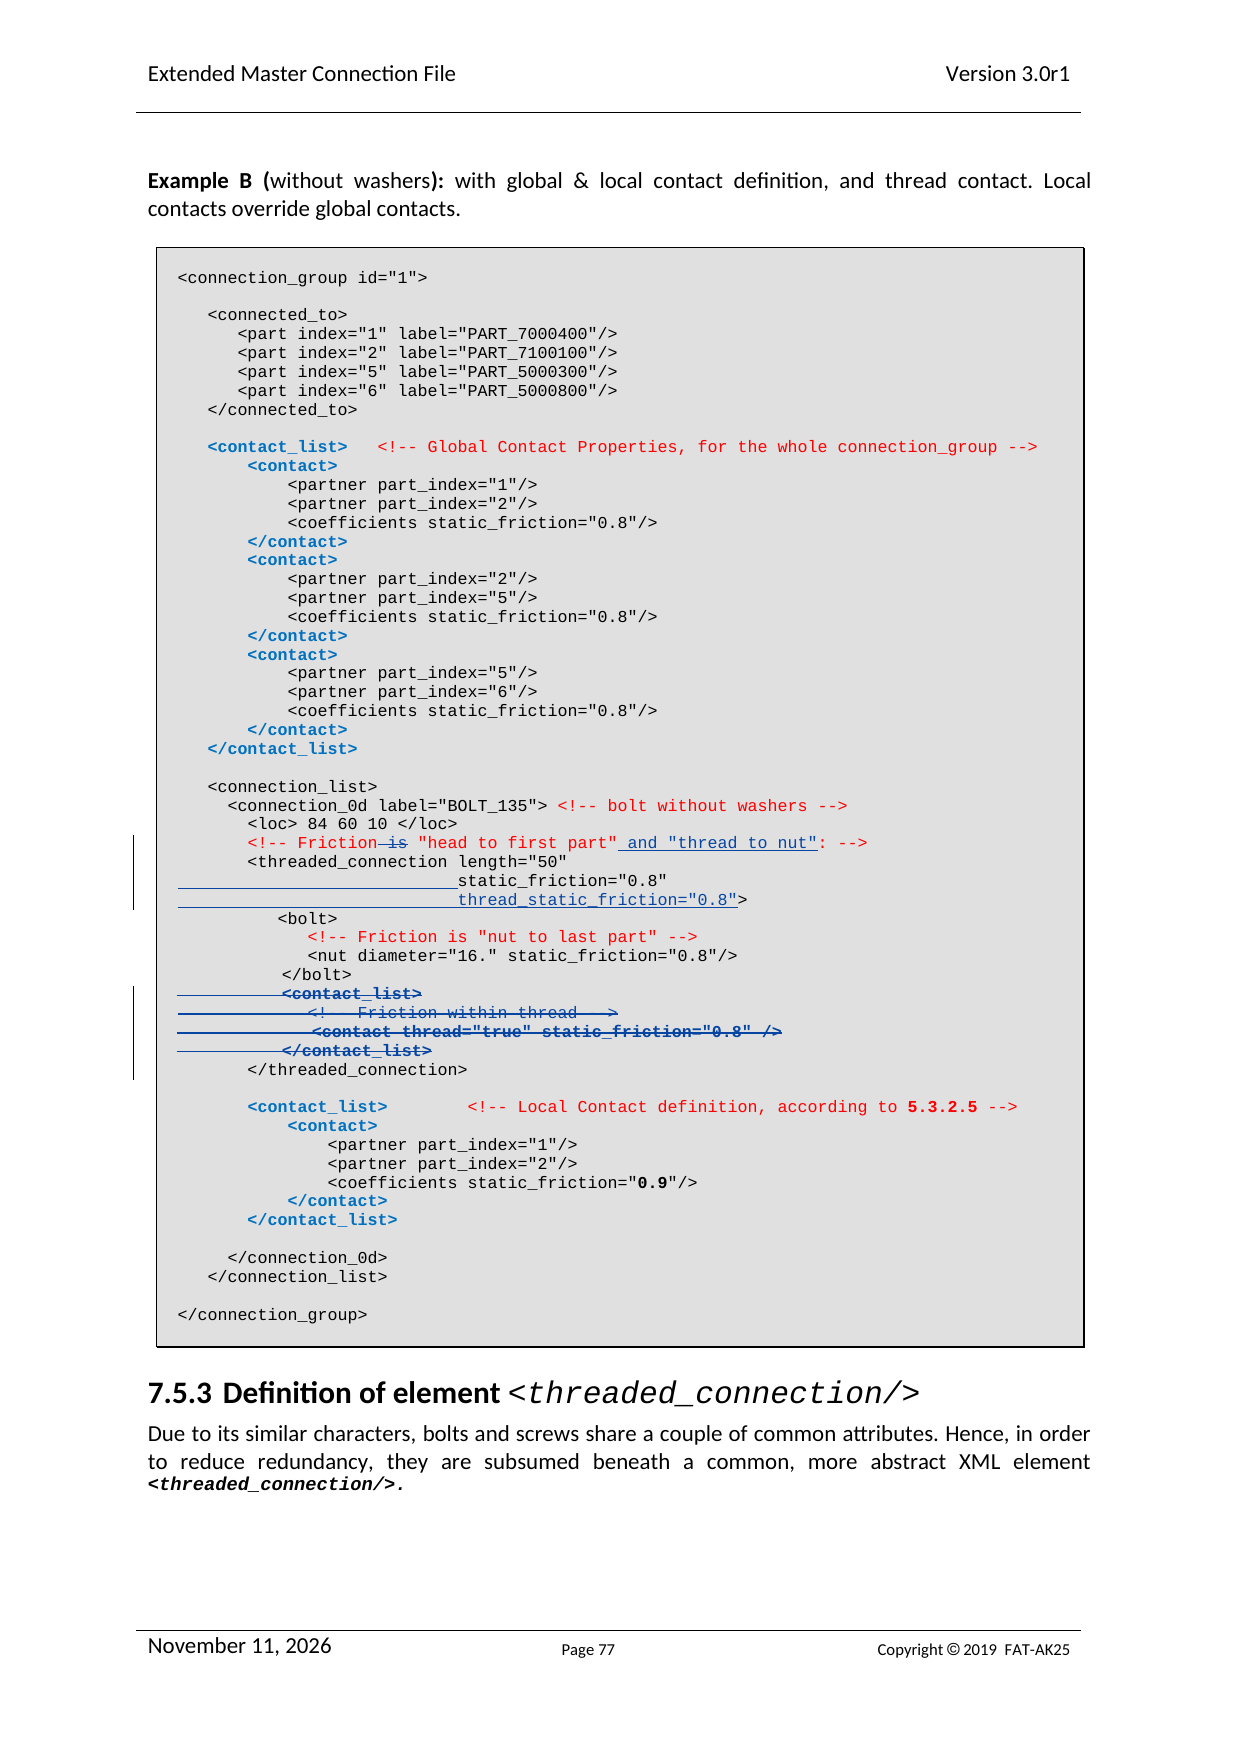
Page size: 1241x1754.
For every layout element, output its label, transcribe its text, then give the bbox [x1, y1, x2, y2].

text <partner part_index="6"/> [157, 681, 1083, 700]
text > [157, 888, 1083, 907]
text <contact> [157, 643, 1083, 662]
text Due to its similar characters, bolts and screws share a couple of common attributes. Hence, in order to reduce redundancy, they are subsumed beneath a common, more abstract XML element <threaded_connection/>. [148, 1419, 1092, 1496]
text </connected_to> [157, 398, 1083, 417]
text <partner part_index="5"/> [157, 587, 1083, 605]
text <connection_0d label="BOLT_135"> <!-- bolt without washers --> [157, 794, 1083, 813]
text <connected_to> [157, 304, 1083, 323]
text <threaded_connection length="50" [157, 851, 1083, 869]
text <!-- Friction "head to first part": --> [157, 832, 1083, 851]
text </contact> [157, 624, 1083, 643]
text </contact_list> [157, 737, 1083, 756]
text </contact> [157, 530, 1083, 549]
text </contact> [157, 1190, 1083, 1209]
text <contact_list> <!-- Global Contact Properties, for the whole connection_group --> [157, 436, 1083, 454]
text Example B (without washers): with global & local contact definition, and thread contact. Local contacts override global contacts. [148, 166, 1092, 222]
text <coefficients static_friction="0.8"/> [157, 700, 1083, 718]
text <part index="2" label="PART_7100100"/> [157, 341, 1083, 360]
text </contact_list> [157, 1209, 1083, 1228]
text <partner part_index="1"/> [157, 1133, 1083, 1152]
text <partner part_index="2"/> [157, 1152, 1083, 1171]
text <contact> [157, 549, 1083, 568]
text </bolt> [157, 964, 1083, 982]
text <part index="6" label="PART_5000800"/> [157, 379, 1083, 398]
text <!-- Friction is "nut to last part" --> [157, 926, 1083, 945]
text <part index="5" label="PART_5000300"/> [157, 360, 1083, 379]
text <partner part_index="5"/> [157, 662, 1083, 681]
text </connection_0d> [157, 1246, 1083, 1265]
text </connection_group> [157, 1303, 1083, 1322]
text <loc> 84 60 10 </loc> [157, 813, 1083, 832]
text <coefficients static_friction="0.8"/> [157, 511, 1083, 530]
text <contact> [157, 1114, 1083, 1133]
text <partner part_index="2"/> [157, 568, 1083, 587]
text <coefficients static_friction="0.9"/> [157, 1171, 1083, 1190]
text <partner part_index="2"/> [157, 492, 1083, 511]
text <part index="1" label="PART_7000400"/> [157, 323, 1083, 341]
text </connection_list> [157, 1265, 1083, 1284]
subtitle Definition of element <threaded_connection/> [148, 1373, 1092, 1413]
text <connection_list> [157, 775, 1083, 794]
text </threaded_connection> [157, 1058, 1083, 1077]
text <contact> [157, 454, 1083, 473]
text <connection_group id="1"> [157, 266, 1083, 285]
text static_friction="0.8" [157, 869, 1083, 888]
text <bolt> [157, 907, 1083, 926]
text </contact> [157, 718, 1083, 737]
text <contact_list> <!-- Local Contact definition, according to 5.3.2.5 --> [157, 1096, 1083, 1114]
text <nut diameter="16." static_friction="0.8"/> [157, 945, 1083, 964]
text <coefficients static_friction="0.8"/> [157, 605, 1083, 624]
text <partner part_index="1"/> [157, 473, 1083, 492]
